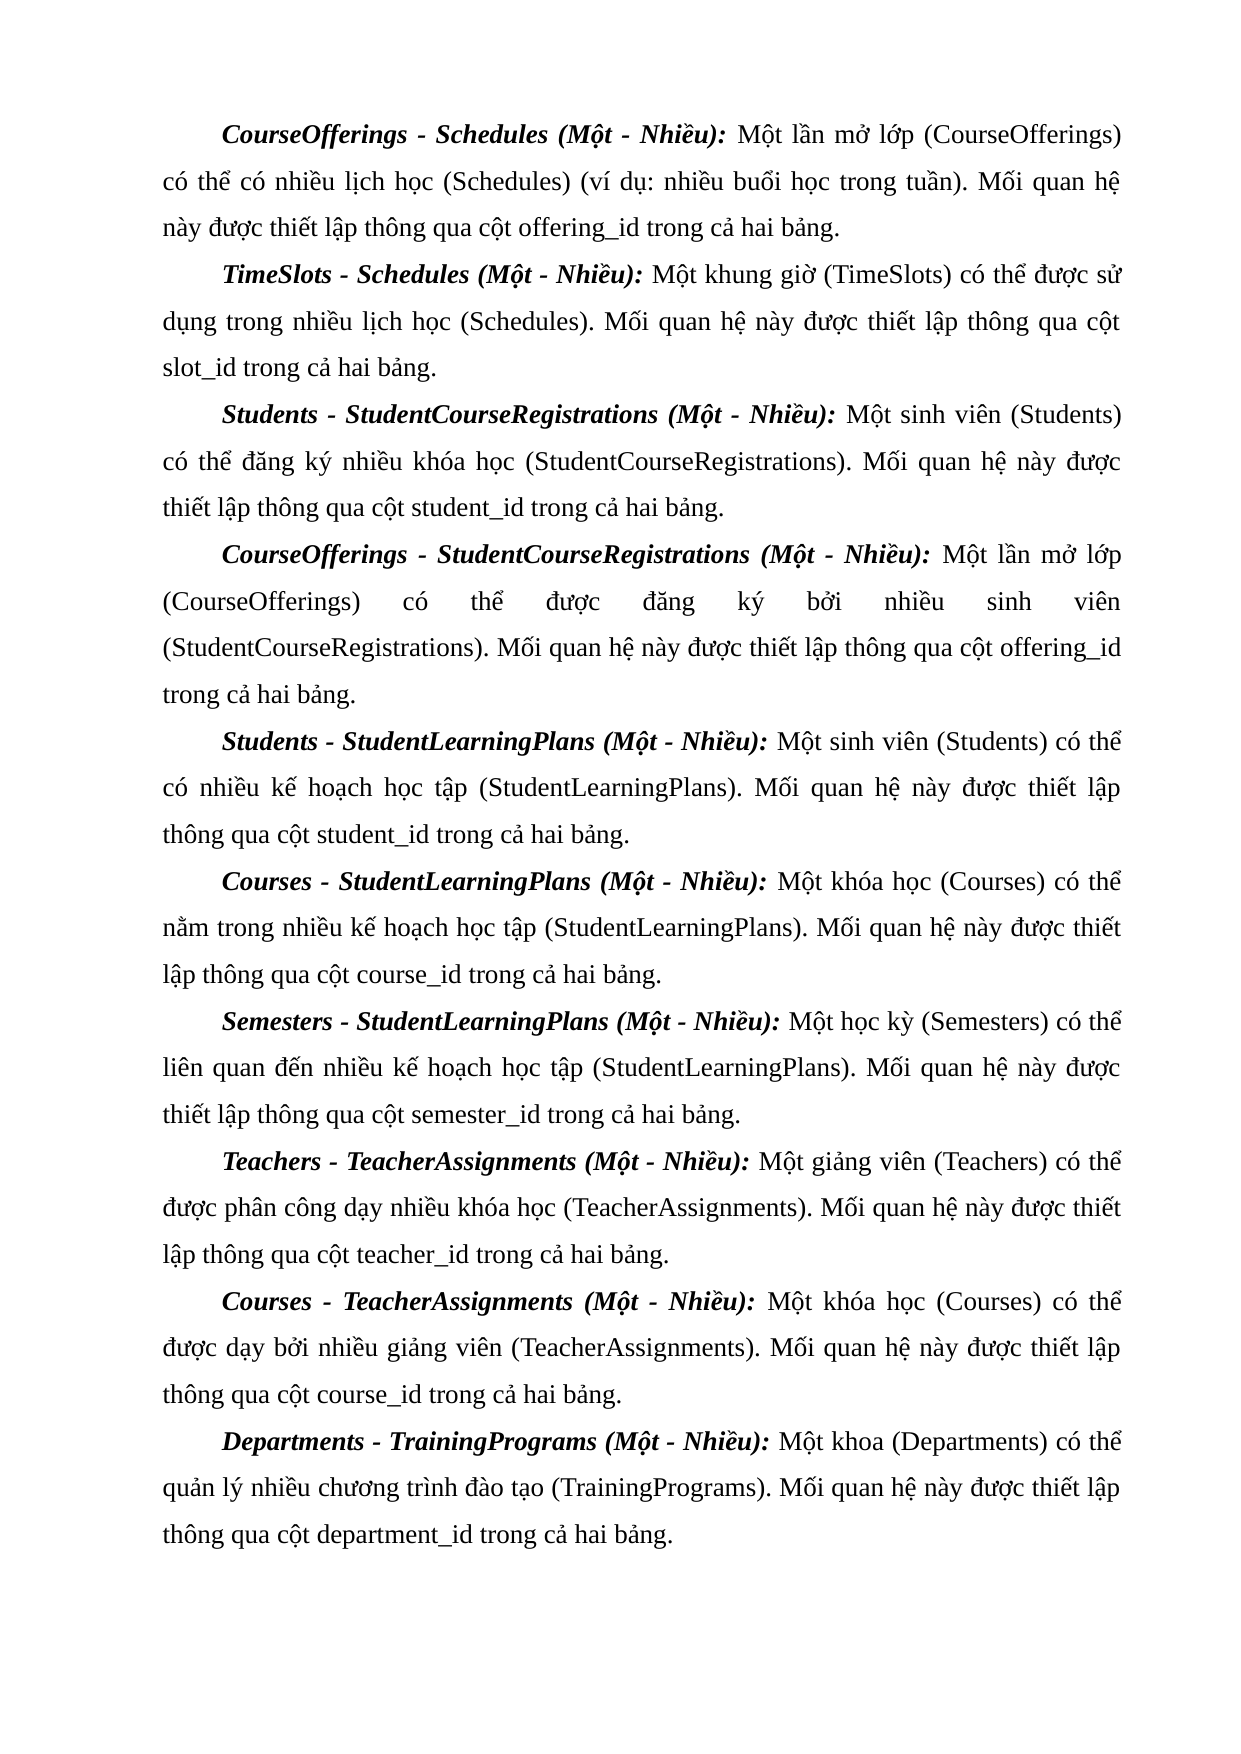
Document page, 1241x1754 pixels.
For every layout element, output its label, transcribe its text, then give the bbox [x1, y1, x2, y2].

text Courses - TeacherAssignments (Một - Nhiều): Một khóa học (Courses) có thể được dạy bởi nhiều giảng viên (TeacherAssignments). Mối quan hệ này được thiết lập thông qua cột course_id trong cả hai bảng. [162, 1285, 1122, 1409]
text Semesters - StudentLearningPlans (Một - Nhiều): Một học kỳ (Semesters) có thể liên quan đến nhiều kế hoạch học tập (StudentLearningPlans). Mối quan hệ này được thiết lập thông qua cột semester_id trong cả hai bảng. [162, 1005, 1122, 1129]
text TimeSlots - Schedules (Một - Nhiều): Một khung giờ (TimeSlots) có thể được sử dụng trong nhiều lịch học (Schedules). Mối quan hệ này được thiết lập thông qua cột slot_id trong cả hai bảng. [162, 258, 1122, 383]
text Students - StudentCourseRegistrations (Một - Nhiều): Một sinh viên (Students) có thể đăng ký nhiều khóa học (StudentCourseRegistrations). Mối quan hệ này được thiết lập thông qua cột student_id trong cả hai bảng. [162, 398, 1122, 523]
text Departments - TrainingPrograms (Một - Nhiều): Một khoa (Departments) có thể quản lý nhiều chương trình đào tạo (TrainingPrograms). Mối quan hệ này được thiết lập thông qua cột department_id trong cả hai bảng. [162, 1425, 1122, 1549]
text CourseOfferings - StudentCourseRegistrations (Một - Nhiều): Một lần mở lớp (CourseOfferings) có thể được đăng ký bởi nhiều sinh viên (StudentCourseRegistrations). Mối quan hệ này được thiết lập thông qua cột offering_id trong cả hai bảng. [162, 538, 1122, 709]
text CourseOfferings - Schedules (Một - Nhiều): Một lần mở lớp (CourseOfferings) có thể có nhiều lịch học (Schedules) (ví dụ: nhiều buổi học trong tuần). Mối quan hệ này được thiết lập thông qua cột offering_id trong cả hai bảng. [162, 118, 1122, 243]
text Courses - StudentLearningPlans (Một - Nhiều): Một khóa học (Courses) có thể nằm trong nhiều kế hoạch học tập (StudentLearningPlans). Mối quan hệ này được thiết lập thông qua cột course_id trong cả hai bảng. [162, 865, 1122, 989]
text Students - StudentLearningPlans (Một - Nhiều): Một sinh viên (Students) có thể có nhiều kế hoạch học tập (StudentLearningPlans). Mối quan hệ này được thiết lập thông qua cột student_id trong cả hai bảng. [162, 725, 1122, 849]
text Teachers - TeacherAssignments (Một - Nhiều): Một giảng viên (Teachers) có thể được phân công dạy nhiều khóa học (TeacherAssignments). Mối quan hệ này được thiết lập thông qua cột teacher_id trong cả hai bảng. [162, 1145, 1122, 1269]
